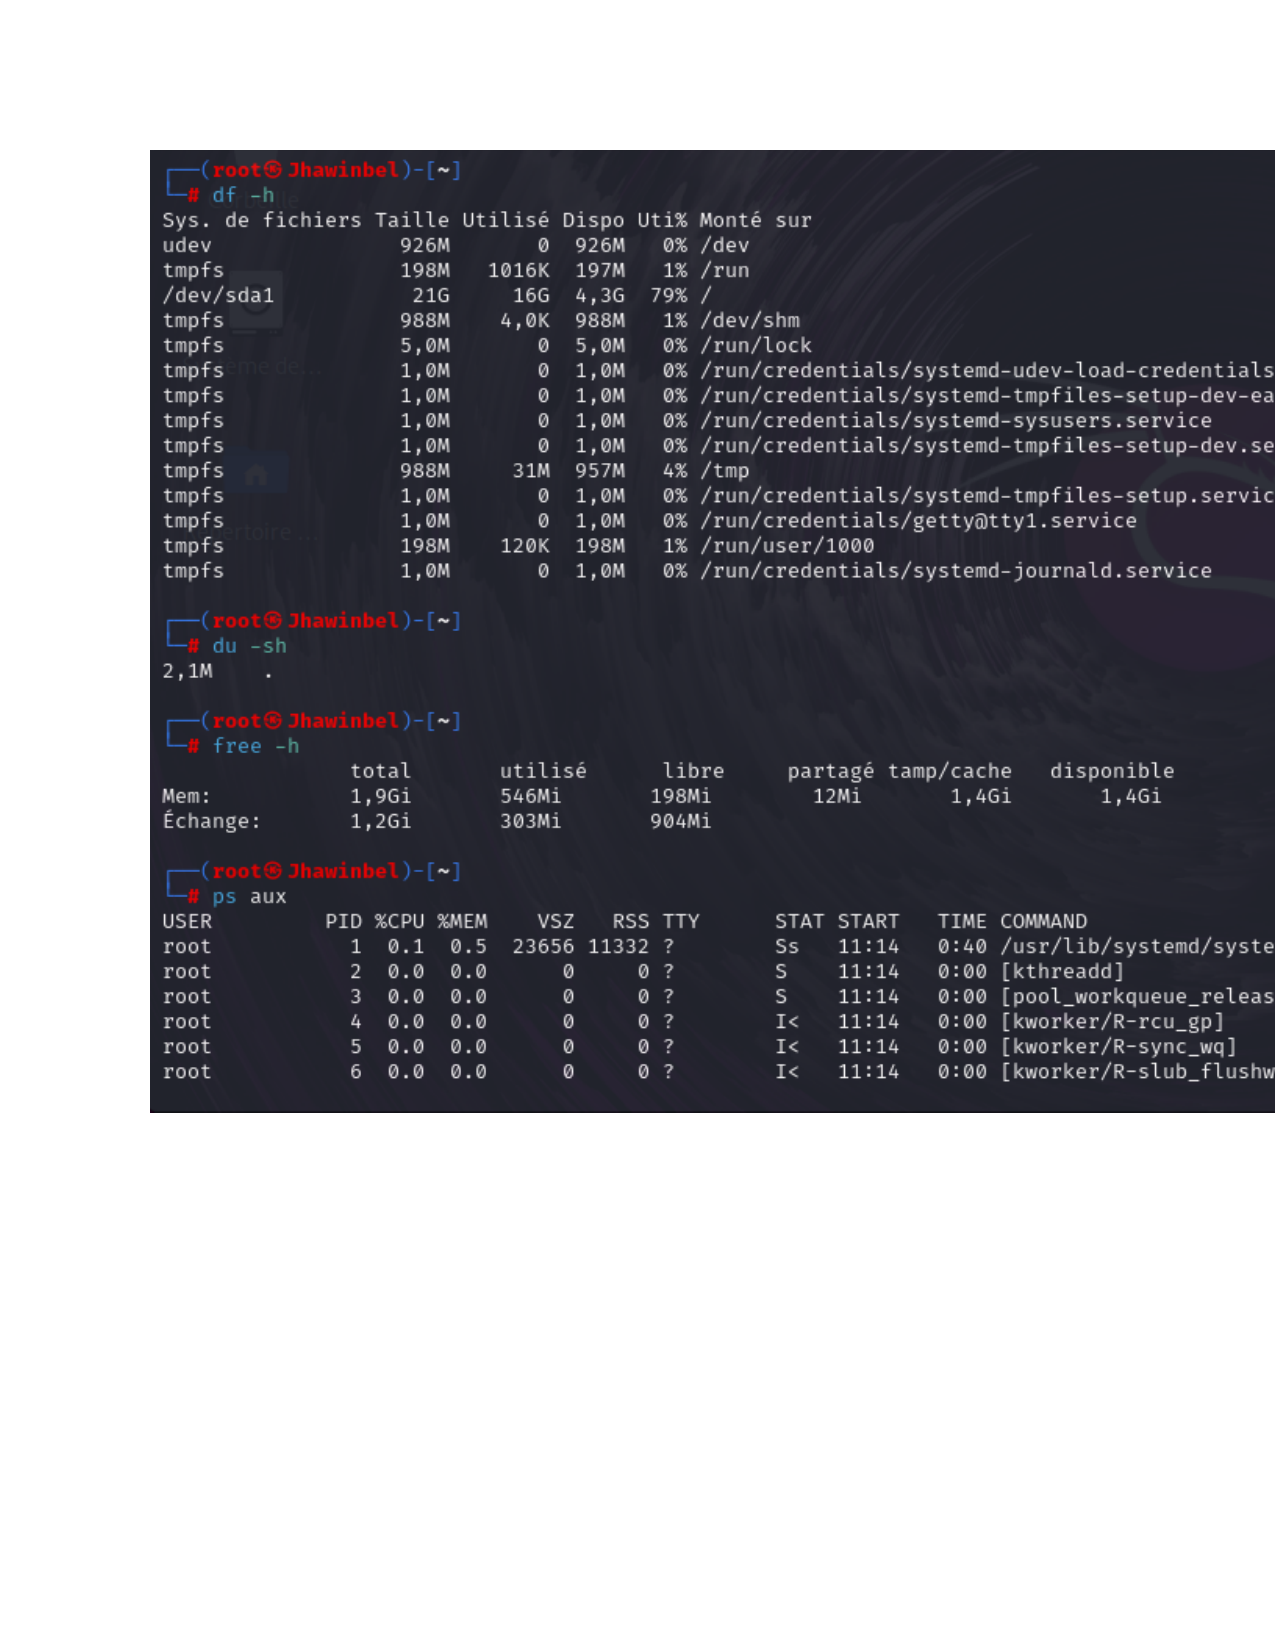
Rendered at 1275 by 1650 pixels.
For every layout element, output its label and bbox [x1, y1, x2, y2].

picture [150, 150, 1275, 1113]
